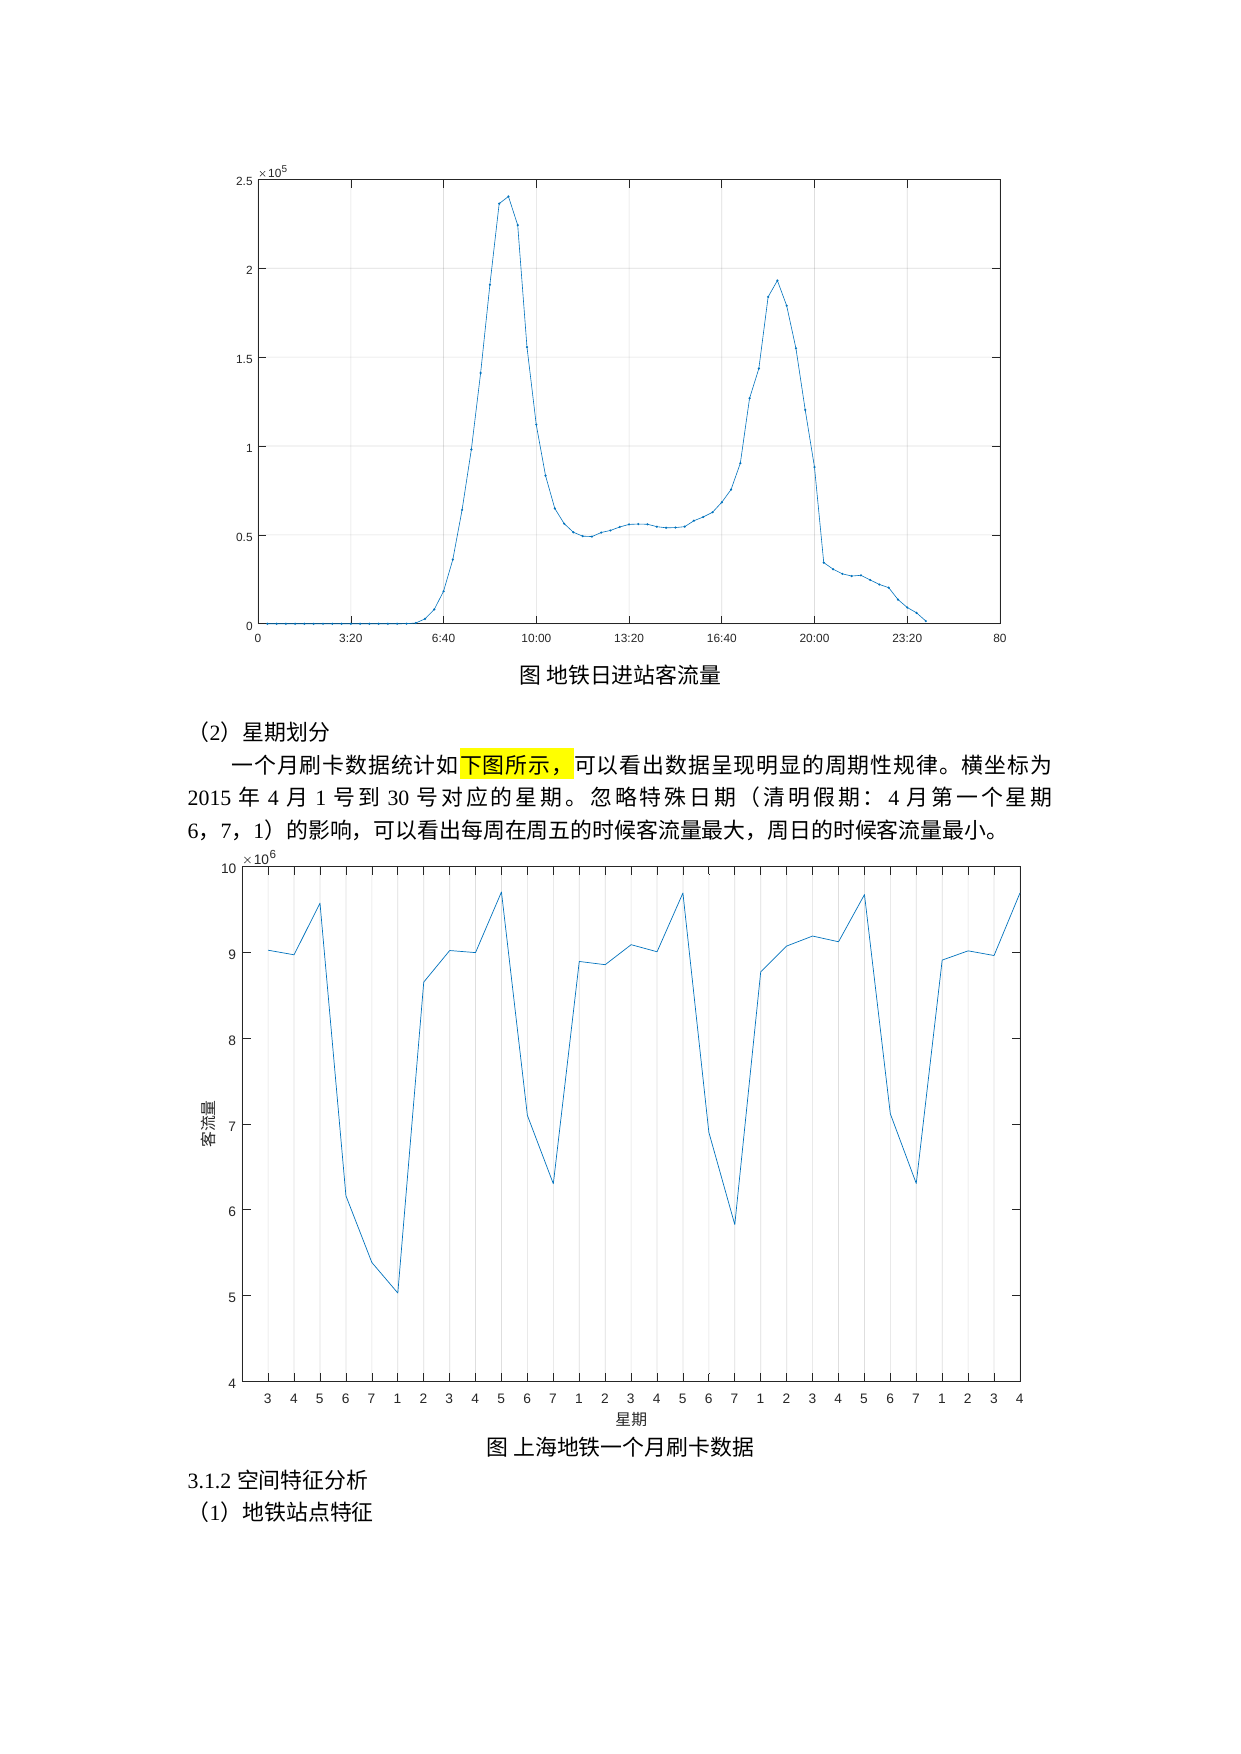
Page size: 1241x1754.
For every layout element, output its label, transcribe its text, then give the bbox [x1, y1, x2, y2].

text 图 上海地铁一个月刷卡数据 [187, 1430, 1053, 1462]
text （2）星期划分 [187, 715, 1053, 747]
text （1）地铁站点特征 [187, 1495, 1053, 1527]
text 图 地铁日进站客流量 [187, 658, 1053, 690]
text 3.1.2 空间特征分析 [187, 1462, 1053, 1495]
text 一个月刷卡数据统计如下图所示，可以看出数据呈现明显的周期性规律。横坐标为2015年4月1号到30号对应的星期。忽略特殊日期（清明假期：4月第一个星期6，7，1）的影响，可以看出每周在周五的时候客流量最大，周日的时候客流量最小。 [187, 747, 1053, 845]
